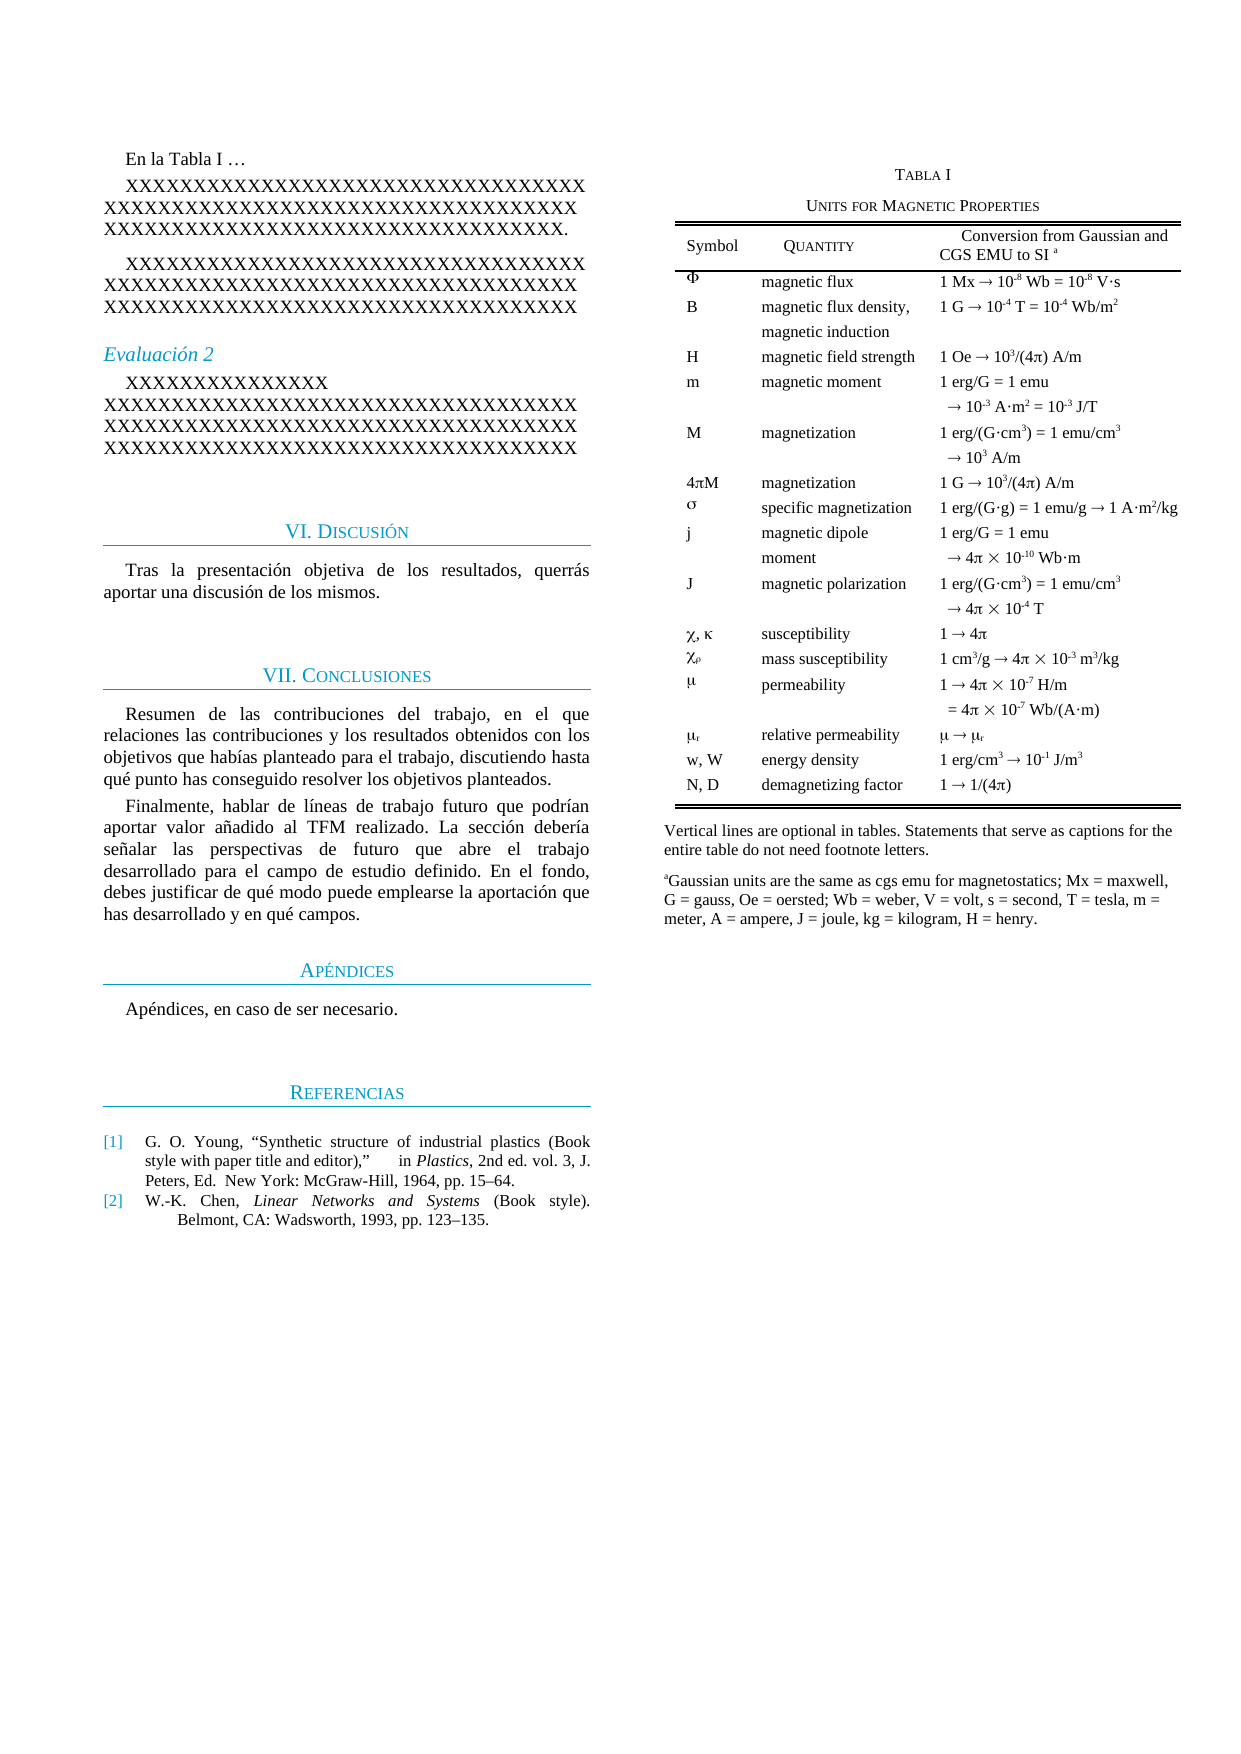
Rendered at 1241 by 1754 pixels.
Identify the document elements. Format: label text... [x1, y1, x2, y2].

text En la Tabla I … [103, 148, 591, 169]
text XXXXXXXXXXXXXXXXXXXXXXXXXXXXXXXXXXXXXXXXXXXXXXXXXXXXXXXXXXXXXXXXXXXXXXXXXXXXXXXXXXXXXXXXXXXXXXXXXXXXXXXXXXXXXXXXXXXXXXXX [103, 372, 591, 458]
picture [367, 671, 373, 682]
picture [342, 966, 356, 975]
text VII. Conclusiones [103, 663, 591, 689]
picture [354, 1088, 358, 1099]
text XXXXXXXXXXXXXXXXXXXXXXXXXXXXXXXXXXXXXXXXXXXXXXXXXXXXXXXXXXXXXXXXXXXXXXXXXXXXXXXXXXXXXXXXXXXXXXXXXXXXXXX. [103, 175, 591, 240]
picture [333, 1088, 341, 1097]
text VI. Discusión [103, 519, 591, 545]
text Evaluación 2 [103, 342, 591, 366]
picture [384, 1089, 390, 1099]
text Apéndices [103, 958, 591, 984]
text Finalmente, hablar de líneas de trabajo futuro que podrían aportar valor añadido al TFM realizado. La sección debería señalar las perspectivas de futuro que abre el trabajo desarrollado para el campo de estudio definido. En el fondo, debes justificar de qué modo puede emplearse la aportación que has desarrollado y en qué campos. [103, 795, 591, 924]
text Resumen de las contribuciones del trabajo, en el que relaciones las contribuciones y los resultados obtenidos con los objetivos que habías planteado para el trabajo, discutiendo hasta qué punto has conseguido resolver los objetivos planteados. [103, 703, 591, 789]
picture [299, 966, 308, 977]
text G. O. Young, “Synthetic structure of industrial plastics (Book style with paper title and editor),” in Plastics, 2nd ed. vol. 3, J. Peters, Ed. New York: McGraw-Hill, 1964, pp. 15–64. [103, 1132, 591, 1189]
text Referencias [103, 1080, 591, 1106]
text W.-K. Chen, Linear Networks and Systems (Book style). Belmont, CA: Wadsworth, 1993, pp. 123–135. [103, 1191, 591, 1229]
picture [363, 527, 370, 538]
text Tras la presentación objetiva de los resultados, querrás aportar una discusión de los mismos. [103, 559, 591, 602]
picture [109, 1195, 115, 1204]
picture [344, 1088, 353, 1097]
text Apéndices, en caso de ser necesario. [103, 997, 591, 1019]
text XXXXXXXXXXXXXXXXXXXXXXXXXXXXXXXXXXXXXXXXXXXXXXXXXXXXXXXXXXXXXXXXXXXXXXXXXXXXXXXXXXXXXXXXXXXXXXXXXXXXXXXX [103, 252, 591, 317]
